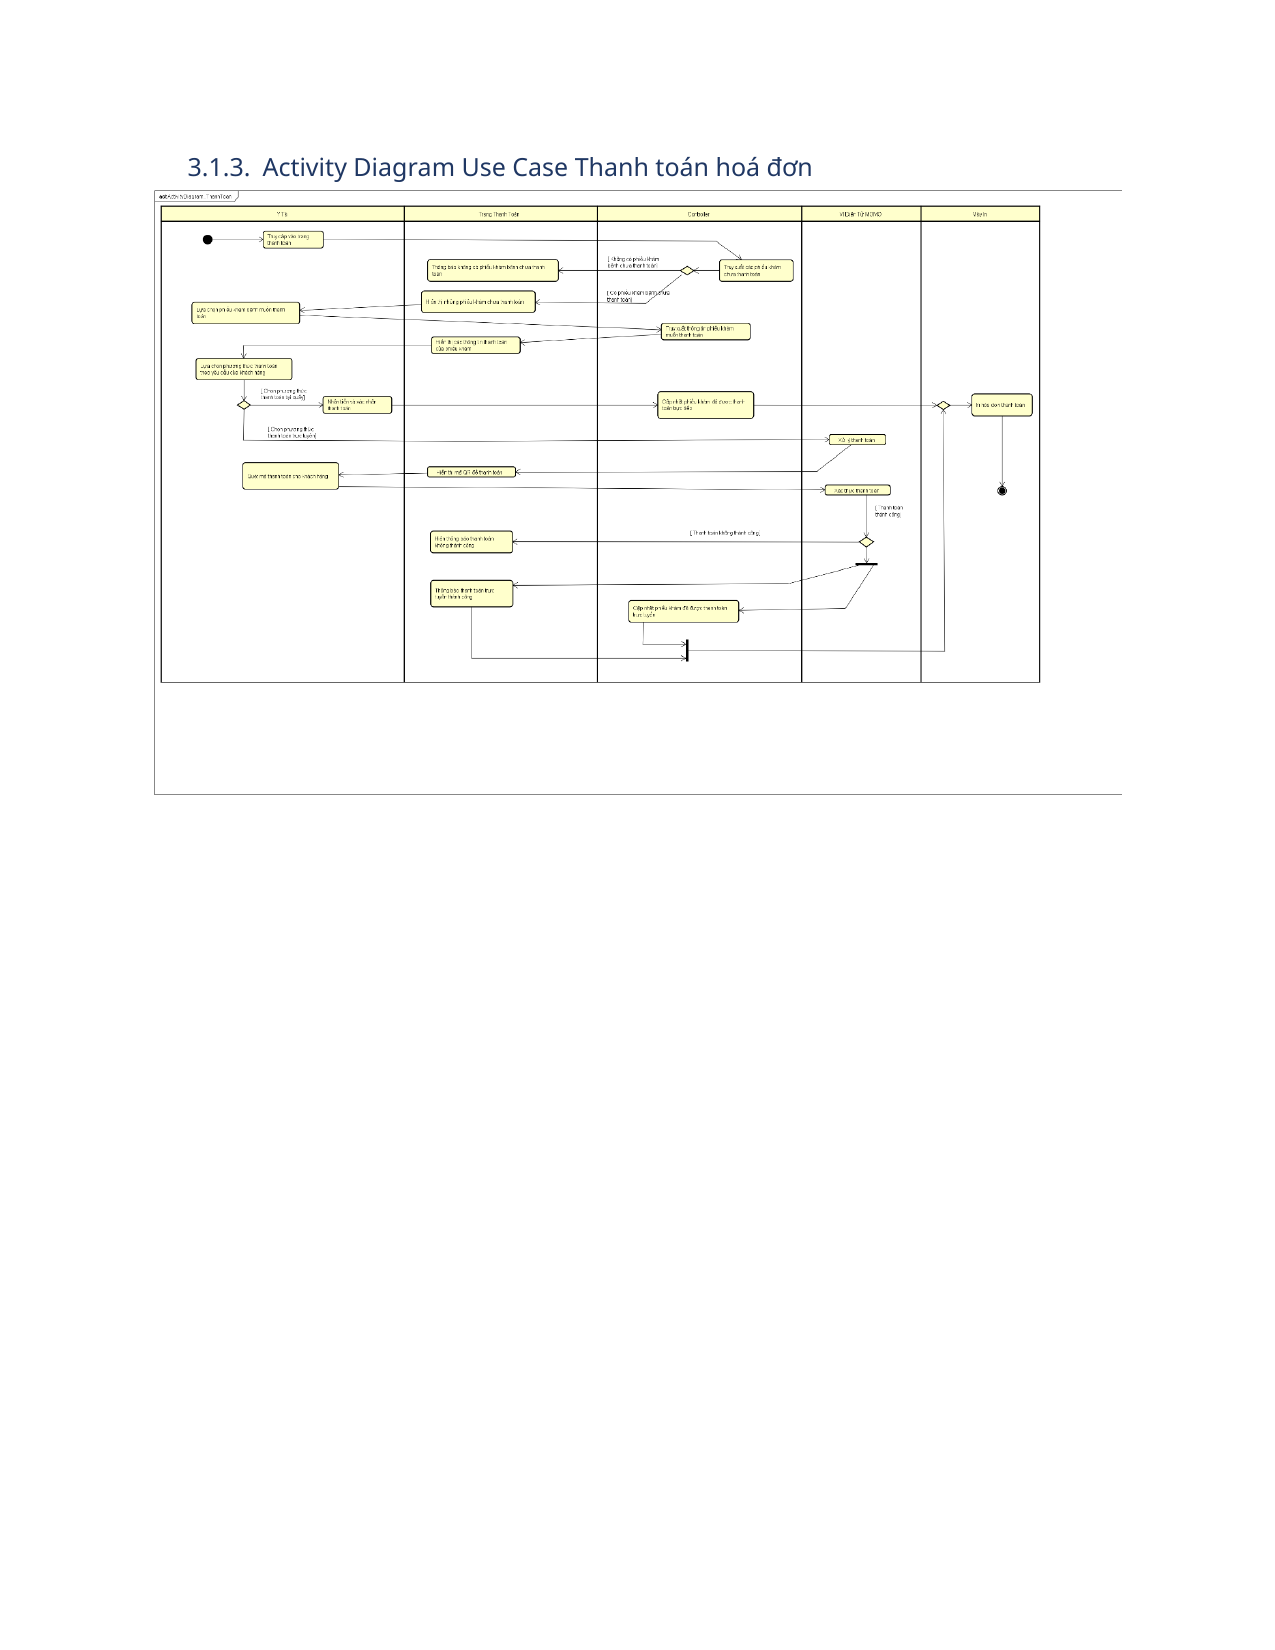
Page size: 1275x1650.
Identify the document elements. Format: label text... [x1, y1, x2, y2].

subtitle Activity Diagram Use Case Thanh toán hoá đơn [187, 150, 1125, 184]
picture [150, 186, 1125, 799]
